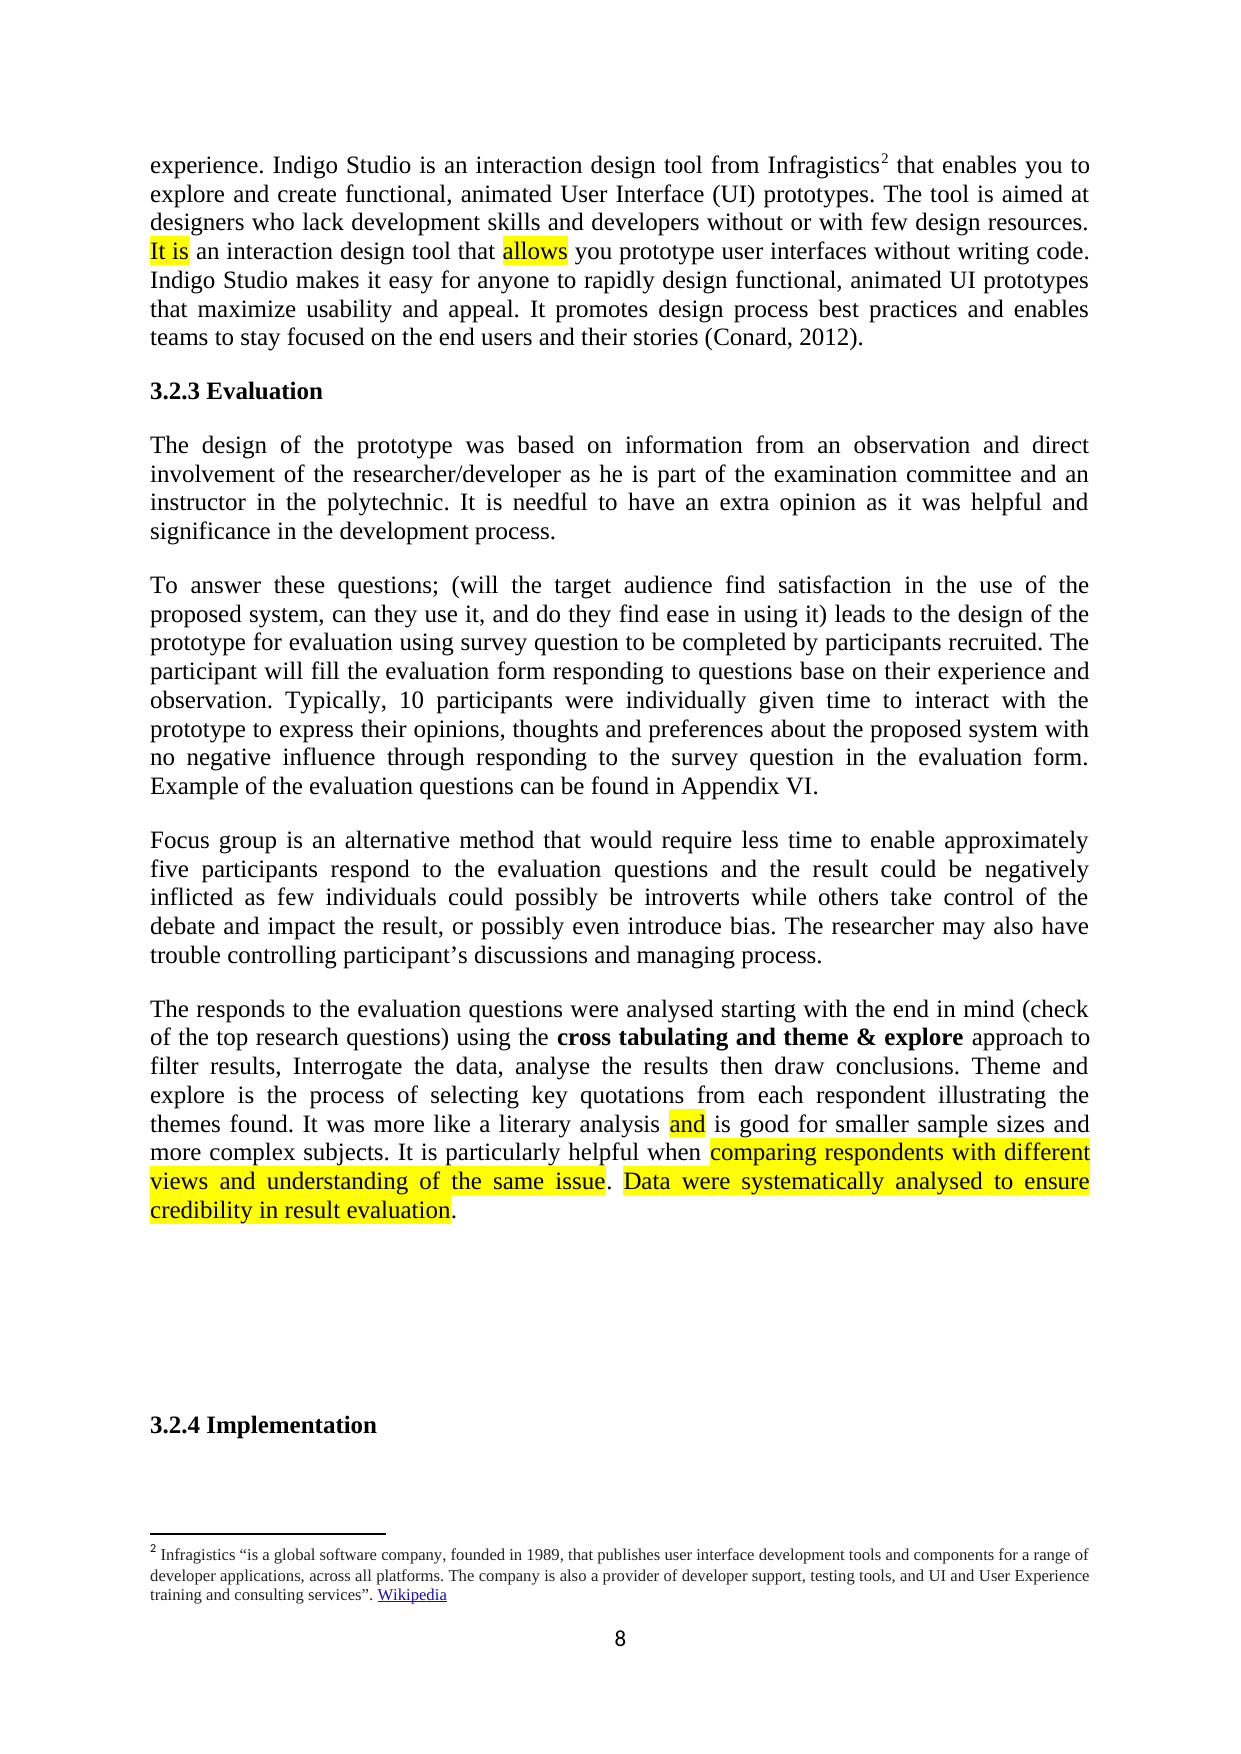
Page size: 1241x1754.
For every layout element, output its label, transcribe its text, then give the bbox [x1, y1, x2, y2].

text To answer these questions; (will the target audience find satisfaction in the use of the proposed system, can they use it, and do they find ease in using it) leads to the design of the prototype for evaluation using survey question to be completed by participants recruited. The participant will fill the evaluation form responding to questions base on their experience and observation. Typically, 10 participants were individually given time to interact with the prototype to express their opinions, thoughts and preferences about the proposed system with no negative influence through responding to the survey question in the evaluation form. Example of the evaluation questions can be found in Appendix VI. [150, 570, 1090, 800]
text Focus group is an alternative method that would require less time to enable approximately five participants respond to the evaluation questions and the result could be negatively inflicted as few individuals could possibly be introverts while others take control of the debate and impact the result, or possibly even introduce bias. The researcher may also have trouble controlling participant’s discussions and managing process. [150, 825, 1090, 969]
text The responds to the evaluation questions were analysed starting with the end in mind (check of the top research questions) using the cross tabulating and theme & explore approach to filter results, Interrogate the data, analyse the results then draw conclusions. Theme and explore is the process of selecting key quotations from each respondent illustrating the themes found. It was more like a literary analysis and is good for smaller sample sizes and more complex subjects. It is particularly helpful when comparing respondents with different views and understanding of the same issue. Data were systematically analysed to ensure credibility in result evaluation. [150, 994, 1090, 1224]
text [150, 150, 1090, 351]
subtitle 3.2.4 Implementation [150, 1410, 1090, 1439]
subtitle 3.2.3 Evaluation [150, 376, 1090, 405]
text The design of the prototype was based on information from an observation and direct involvement of the researcher/developer as he is part of the examination committee and an instructor in the polytechnic. It is needful to have an extra opinion as it was helpful and significance in the development process. [150, 430, 1090, 545]
